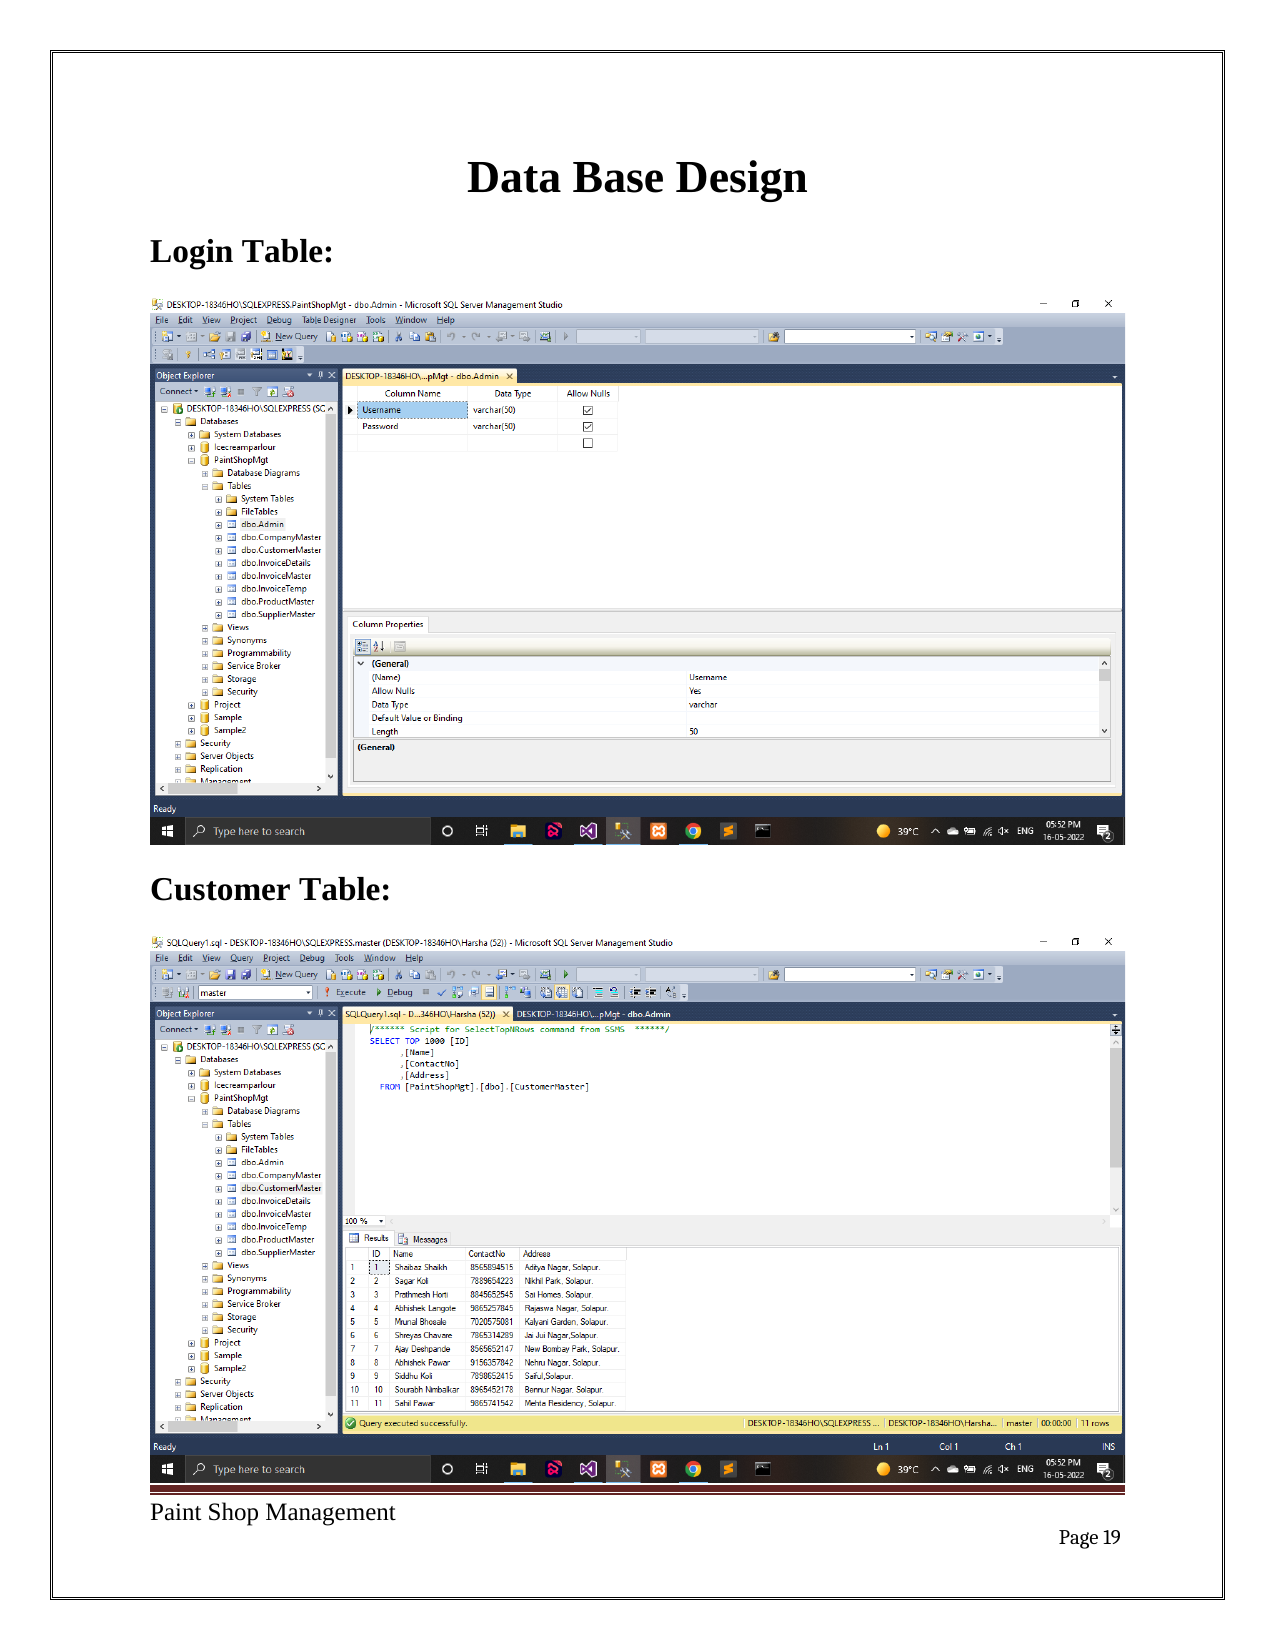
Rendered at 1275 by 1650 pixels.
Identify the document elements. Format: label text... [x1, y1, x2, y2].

picture [150, 296, 1125, 845]
text Customer Table: [150, 869, 1125, 908]
text Data Base Design [150, 150, 1125, 203]
text Login Table: [150, 231, 1125, 270]
picture [150, 934, 1125, 1483]
